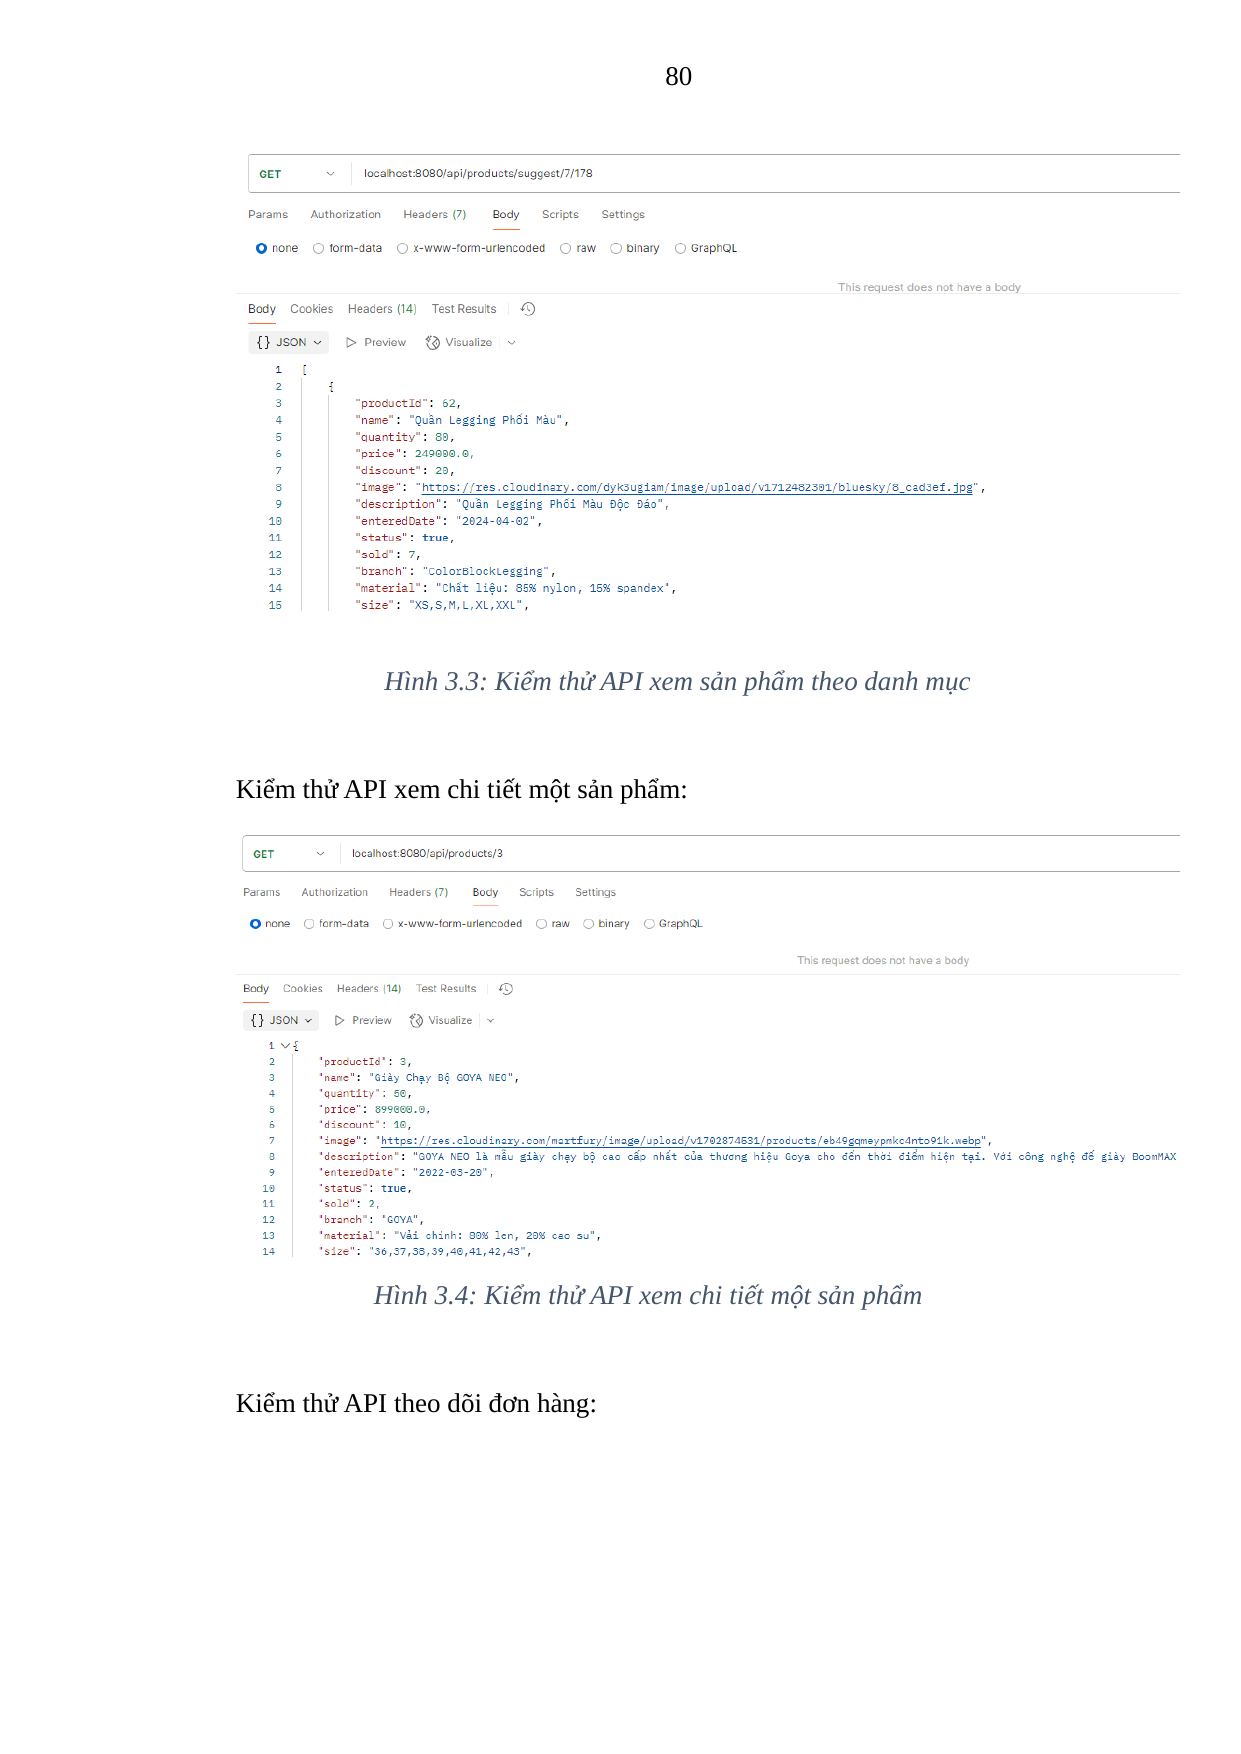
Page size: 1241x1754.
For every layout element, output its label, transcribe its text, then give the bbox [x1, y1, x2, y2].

text Kiểm thử API theo dõi đơn hàng: [177, 1387, 1122, 1418]
text Hình 3.4: Kiểm thử API xem chi tiết một sản phẩm [177, 1279, 1122, 1311]
text Kiểm thử API xem chi tiết một sản phẩm: [177, 773, 1122, 804]
picture [235, 147, 1181, 611]
picture [235, 826, 1181, 1257]
text Hình 3.3: Kiểm thử API xem sản phẩm theo danh mục [177, 665, 1122, 696]
